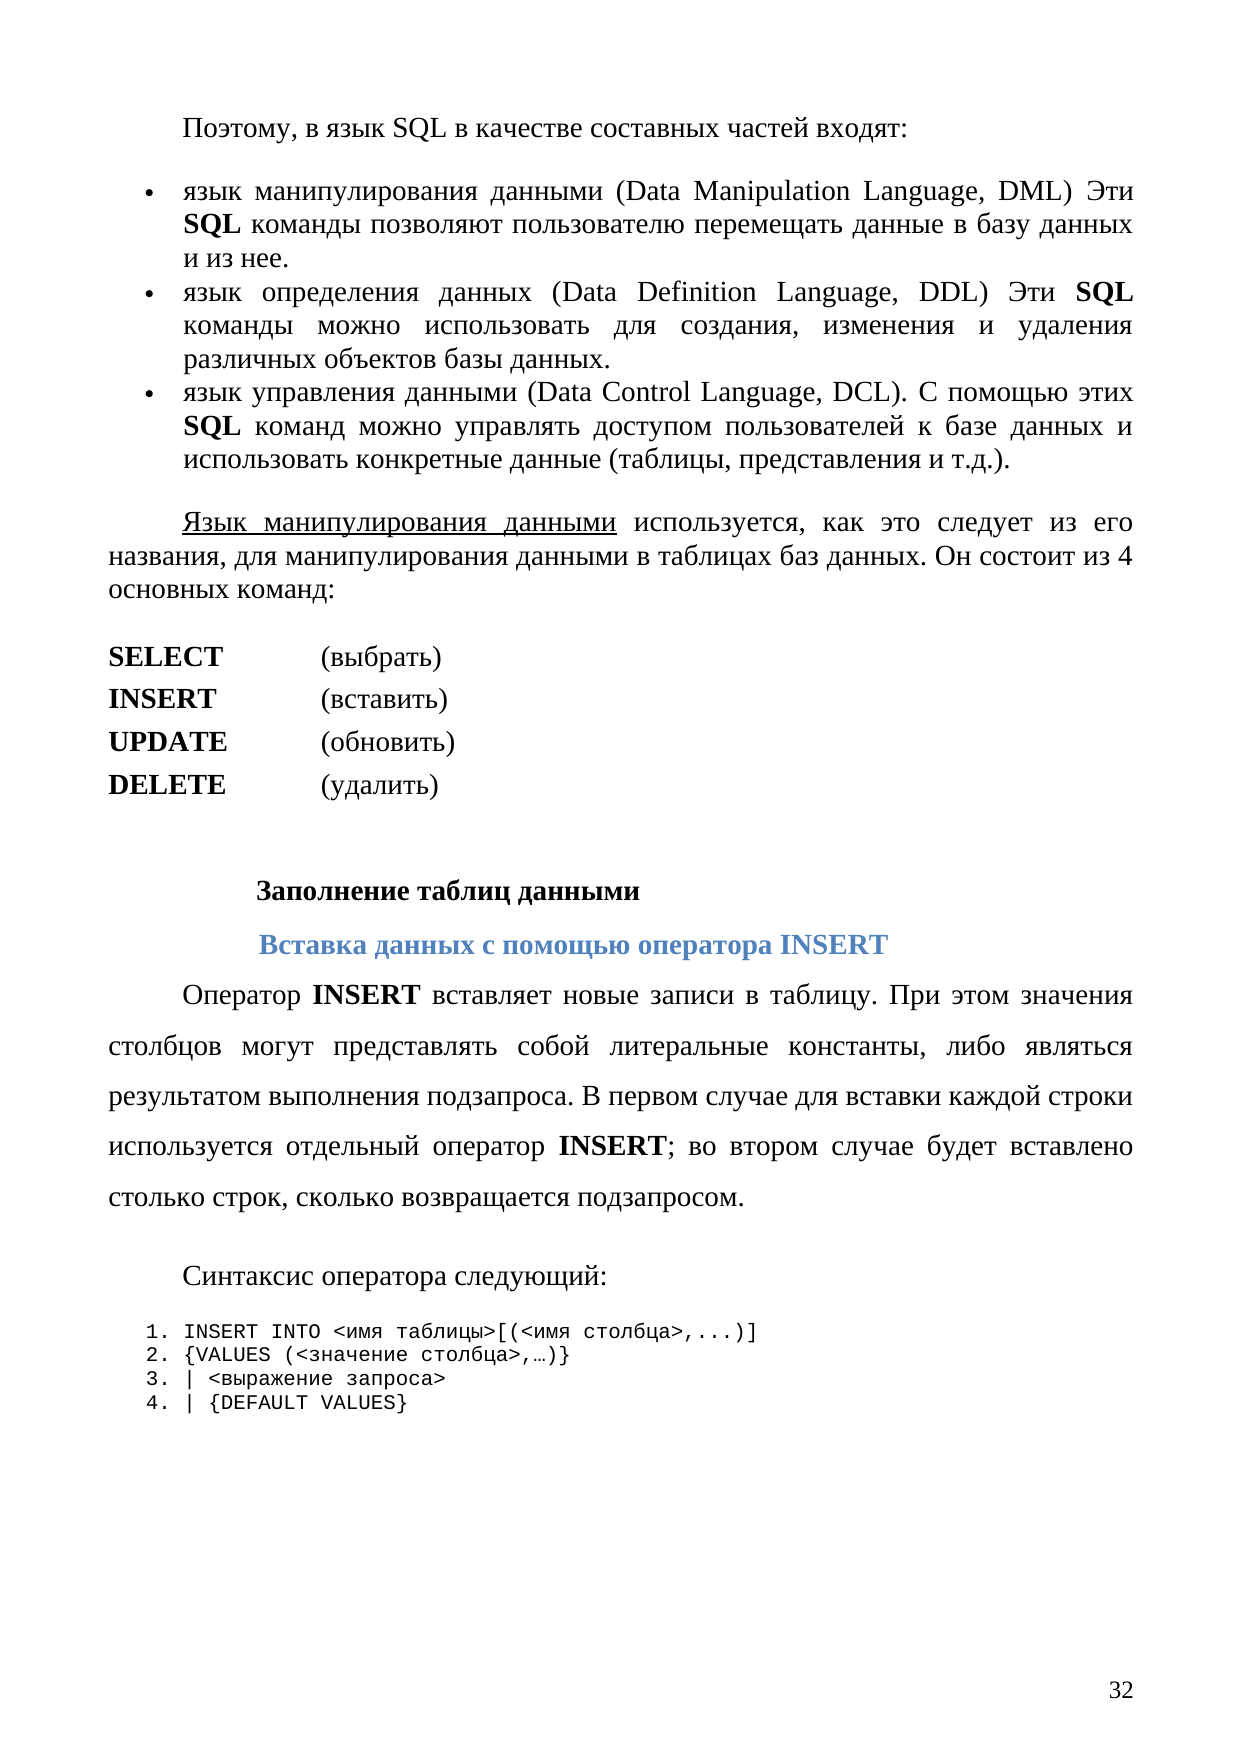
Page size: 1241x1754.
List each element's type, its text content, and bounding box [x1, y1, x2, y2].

text Синтаксис оператора следующий: [108, 1258, 1134, 1292]
list {VALUES (<значение столбца>,…)} [146, 1344, 1134, 1368]
subtitle Заполнение таблиц данными [182, 873, 1134, 906]
table_cell (вставить) [316, 677, 596, 720]
text Поэтому, в язык SQL в качестве составных частей входят: [108, 110, 1134, 144]
subtitle Вставка данных с помощью оператора INSERT [185, 927, 1134, 961]
text Оператор INSERT вставляет новые записи в таблицу. При этом значения столбцов могут представлять собой литеральные константы, либо являться результатом выполнения подзапроса. В первом случае для вставки каждой строки используется отдельный оператор INSERT; во втором случае будет вставлено столько строк, сколько возвращается подзапросом. [108, 977, 1134, 1212]
table_header (выбрать) [316, 634, 596, 677]
table_cell DELETE [104, 763, 316, 806]
table_cell UPDATE [104, 720, 316, 763]
table_cell INSERT [104, 677, 316, 720]
list язык определения данных (Data Definition Language, DDL) Эти SQL команды можно использовать для создания, изменения и удаления различных объектов базы данных. [146, 274, 1134, 374]
table_cell (обновить) [316, 720, 596, 763]
table_cell (удалить) [316, 763, 596, 806]
text Язык манипулирования данными используется, как это следует из его названия, для манипулирования данными в таблицах баз данных. Он состоит из 4 основных команд: [108, 504, 1134, 605]
list | {DEFAULT VALUES} [146, 1392, 1134, 1415]
list | <выражение запроса> [146, 1368, 1134, 1392]
list язык манипулирования данными (Data Manipulation Language, DML) Эти SQL команды позволяют пользователю перемещать данные в базу данных и из нее. [146, 173, 1134, 274]
list язык управления данными (Data Control Language, DCL). С помощью этих SQL команд можно управлять доступом пользователей к базе данных и использовать конкретные данные (таблицы, представления и т.д.). [146, 374, 1134, 475]
table_header SELECT [104, 634, 316, 677]
list INSERT INTO <имя таблицы>[(<имя столбца>,...)] [146, 1321, 1134, 1344]
